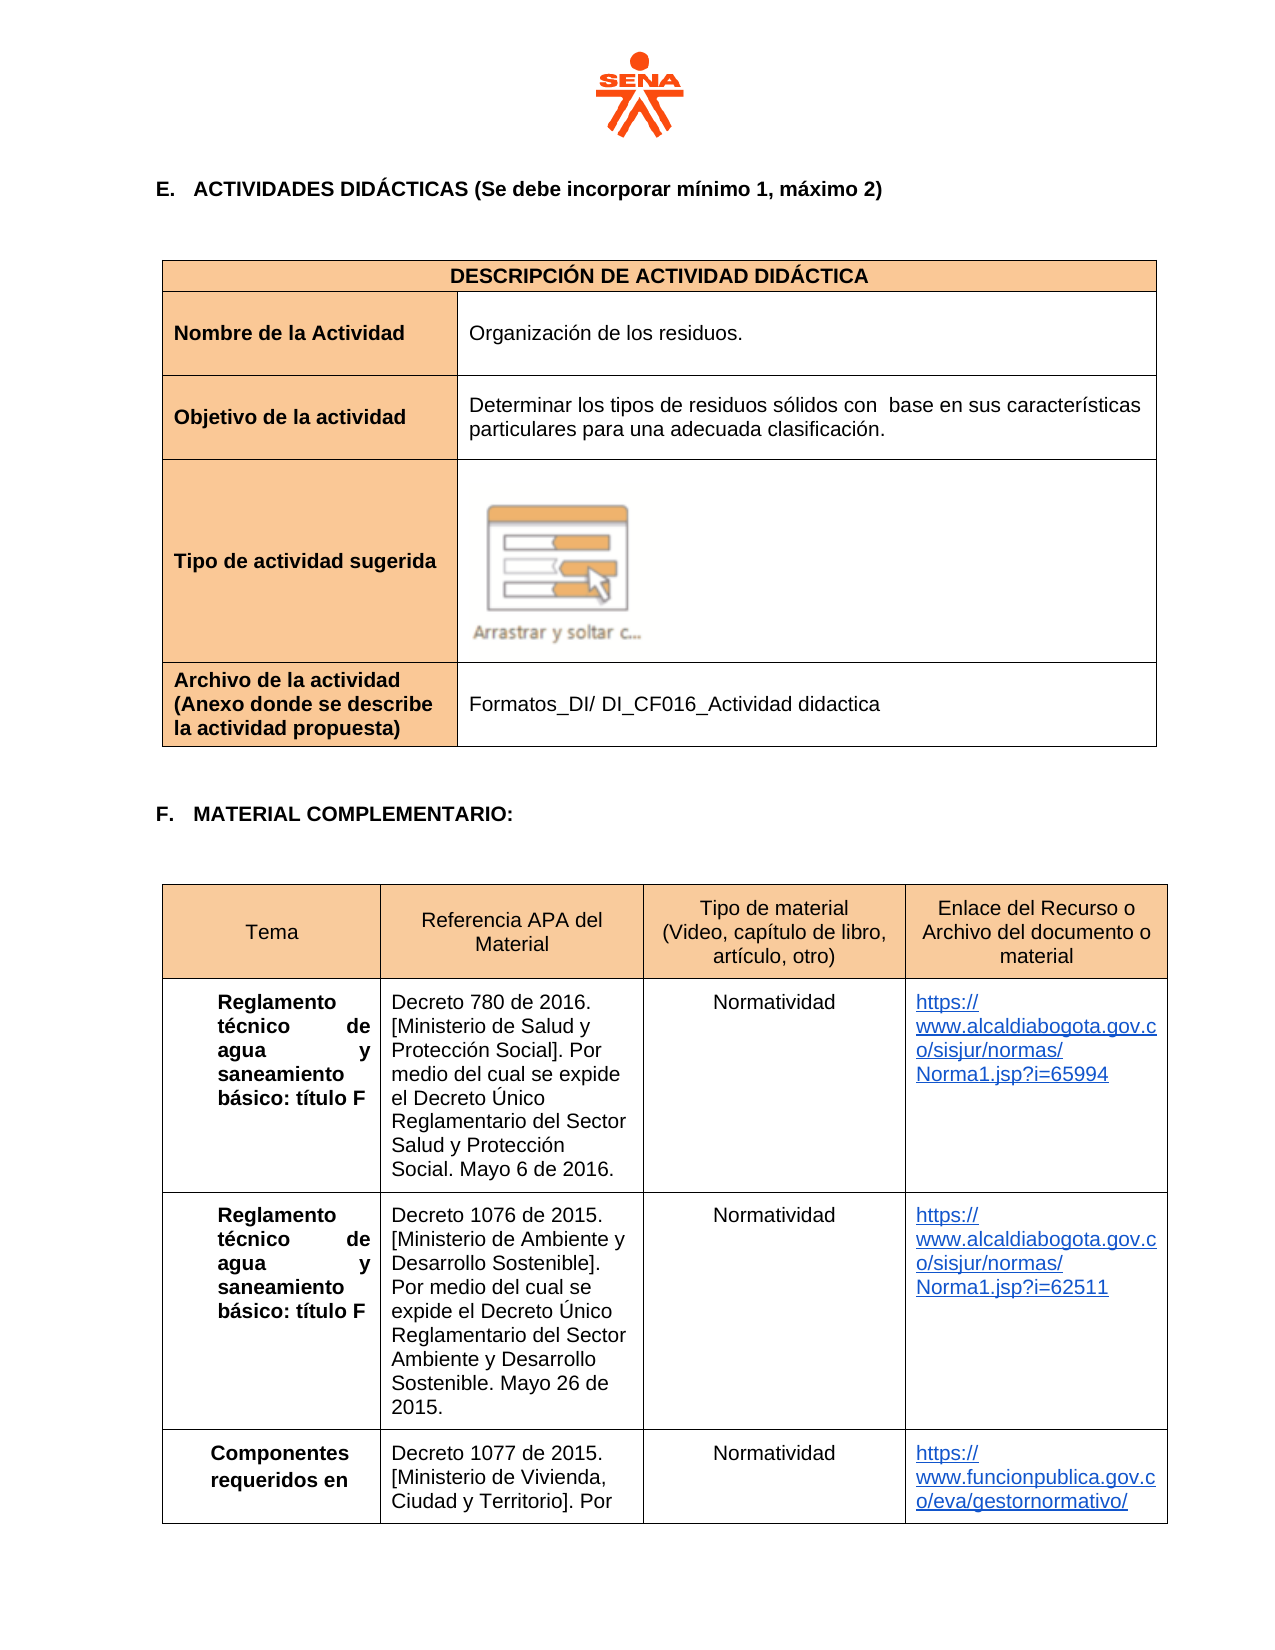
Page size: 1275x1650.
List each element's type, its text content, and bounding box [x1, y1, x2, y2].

table_cell Objetivo de la actividad [163, 376, 457, 459]
table_cell Normatividad [644, 979, 905, 1192]
table_cell Reglamento técnico de agua y saneamiento básico: título F [163, 1193, 380, 1429]
table_cell Normatividad [644, 1193, 905, 1429]
list ACTIVIDADES DIDÁCTICAS (Se debe incorporar mínimo 1, máximo 2) [156, 177, 1157, 201]
table_cell Normatividad [644, 1430, 905, 1523]
table_header Tema [163, 885, 380, 978]
picture [585, 48, 690, 142]
list MATERIAL COMPLEMENTARIO: [156, 802, 1157, 826]
table_header Enlace del Recurso o Archivo del documento o material [906, 885, 1167, 978]
picture [468, 483, 660, 662]
table_header Tipo de material (Video, capítulo de libro, artículo, otro) [644, 885, 905, 978]
table_cell Componentes requeridos en el servicio de aseo [163, 1430, 380, 1523]
table_header Referencia APA del Material [381, 885, 643, 978]
table_cell https://www.alcaldiabogota.gov.co/sisjur/normas/Norma1.jsp?i=62511 [906, 1193, 1167, 1429]
table_cell Nombre de la Actividad [163, 292, 457, 375]
table_cell https://www.funcionpublica.gov.co/eva/gestornormativo/norma.php?i=77216 [906, 1430, 1167, 1523]
table_cell Decreto 1076 de 2015. [Ministerio de Ambiente y Desarrollo Sostenible]. Por medio del cual se expide el Decreto Único Reglamentario del Sector Ambiente y Desarrollo Sostenible. Mayo 26 de 2015. [381, 1193, 643, 1429]
table_cell Tipo de actividad sugerida [163, 460, 457, 662]
table_cell Reglamento técnico de agua y saneamiento básico: título F [163, 979, 380, 1192]
table_cell Determinar los tipos de residuos sólidos con base en sus características particulares para una adecuada clasificación. [458, 376, 1156, 459]
table_cell https://www.alcaldiabogota.gov.co/sisjur/normas/Norma1.jsp?i=65994 [906, 979, 1167, 1192]
table_cell Decreto 780 de 2016. [Ministerio de Salud y Protección Social]. Por medio del cual se expide el Decreto Único Reglamentario del Sector Salud y Protección Social. Mayo 6 de 2016. [381, 979, 643, 1192]
table_cell [458, 460, 1156, 662]
table_cell Archivo de la actividad (Anexo donde se describe la actividad propuesta) [163, 663, 457, 746]
table_header DESCRIPCIÓN DE ACTIVIDAD DIDÁCTICA [163, 261, 1156, 291]
table_cell Organización de los residuos. [458, 292, 1156, 375]
table_cell Formatos_DI/ DI_CF016_Actividad didactica [458, 663, 1156, 746]
